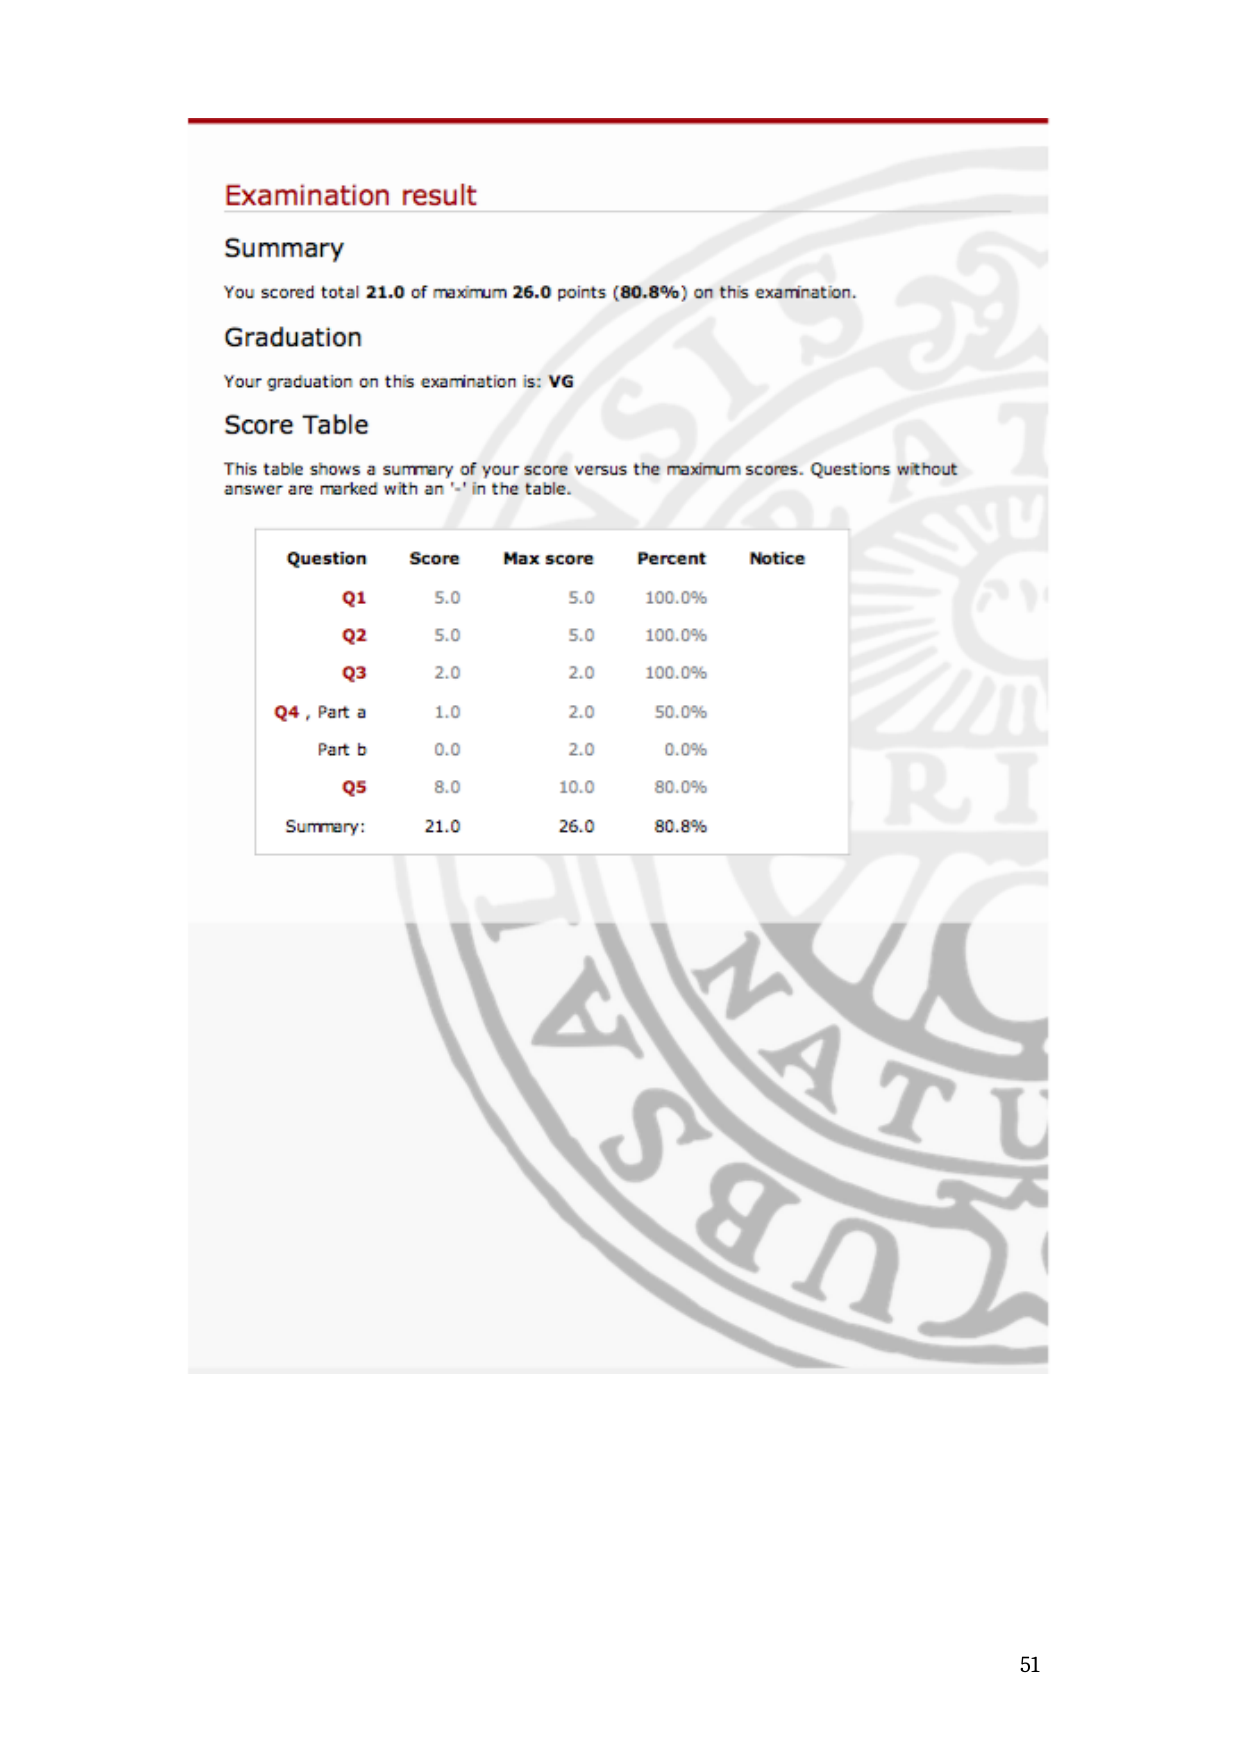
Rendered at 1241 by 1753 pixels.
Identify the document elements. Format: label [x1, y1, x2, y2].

picture [187, 118, 1052, 1374]
